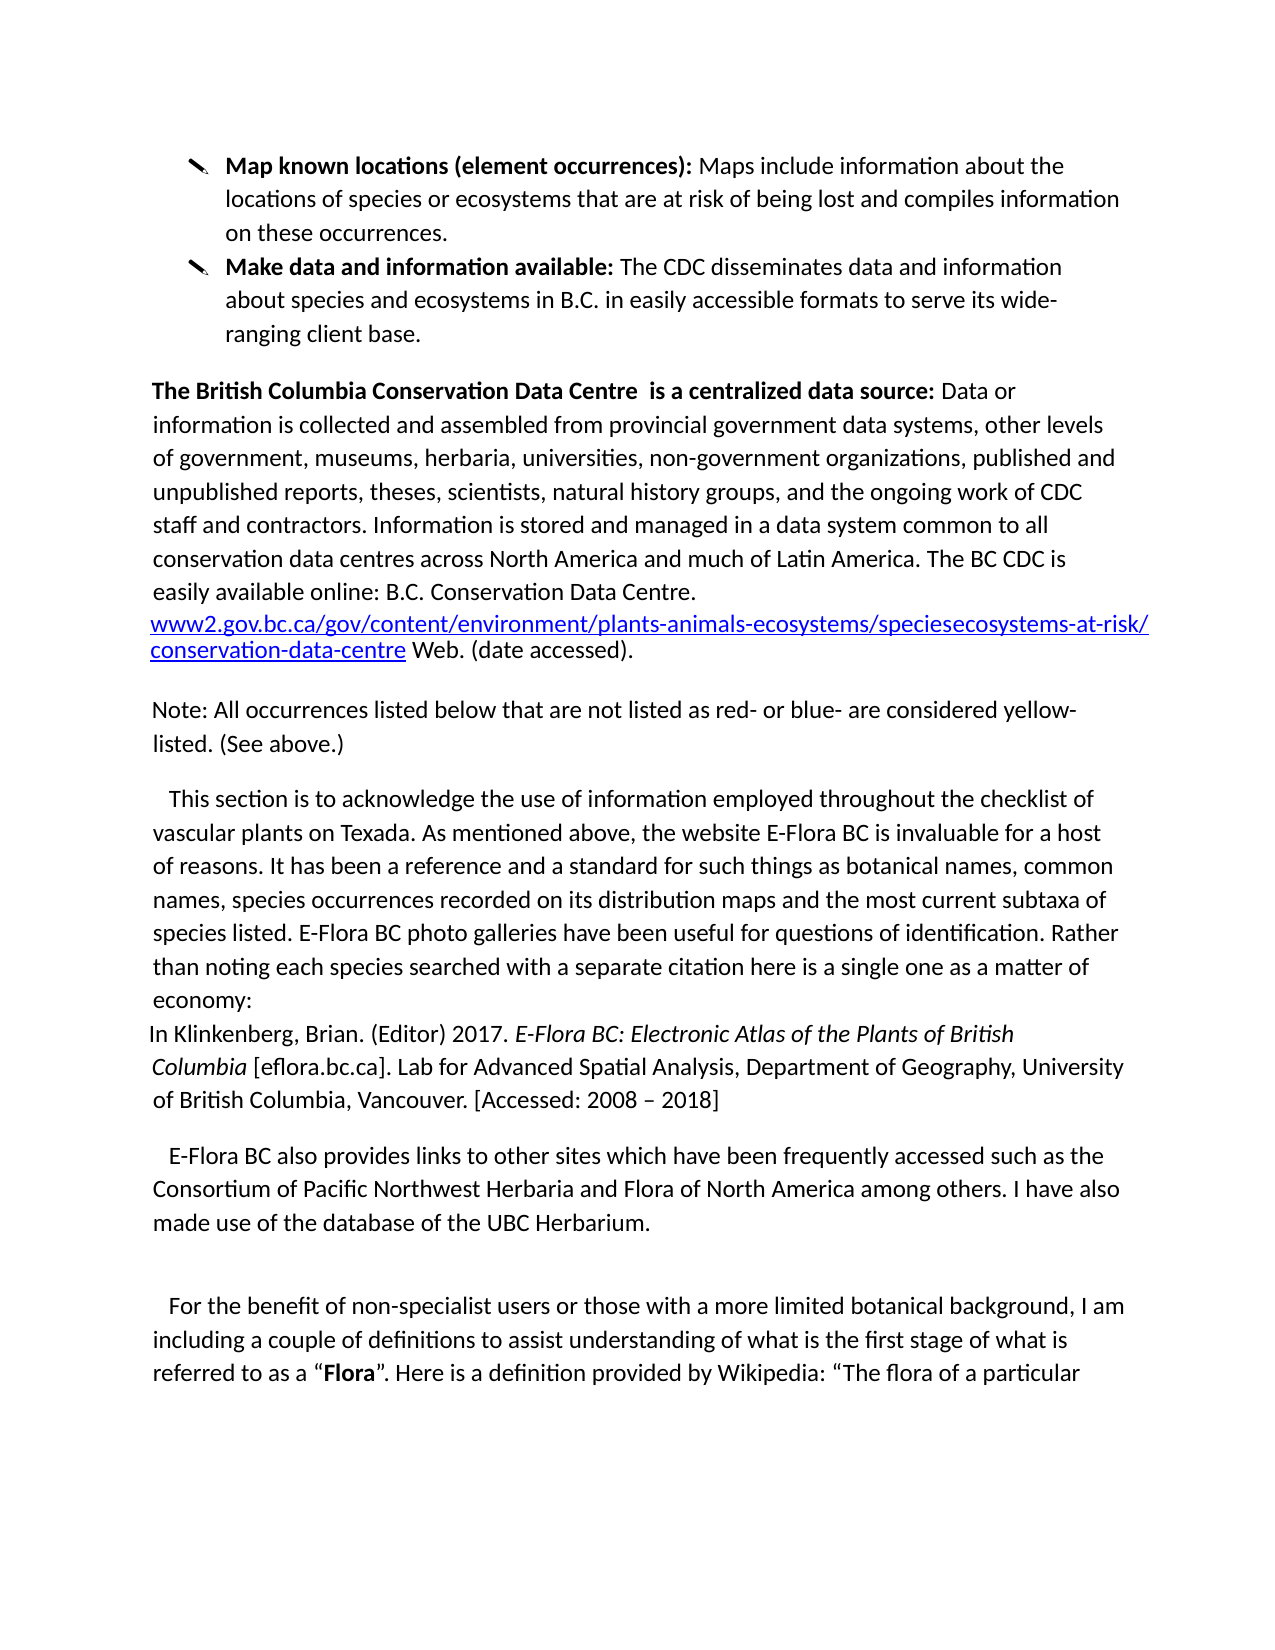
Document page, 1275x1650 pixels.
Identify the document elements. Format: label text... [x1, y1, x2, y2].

list Map known locations (element occurrences): Maps include information about the locations of species or ecosystems that are at risk of being lost and compiles information on these occurrences. [188, 150, 1126, 248]
text www2.gov.bc.ca/gov/content/environment/plants-animals-ecosystems/speciesecosystems-at-risk/conservation-data-centre Web. (date accessed). [150, 610, 1169, 665]
list Make data and information available: The CDC disseminates data and information about species and ecosystems in B.C. in easily accessible formats to serve its wide-ranging client base. [188, 251, 1126, 348]
text This section is to acknowledge the use of information employed throughout the checklist of vascular plants on Texada. As mentioned above, the website E-Flora BC is invaluable for a host of reasons. It has been a reference and a standard for such things as botanical names, common names, species occurrences recorded on its distribution maps and the most current subtaxa of species listed. E-Flora BC photo galleries have been useful for questions of identification. Rather than noting each species searched with a separate citation here is a single one as a matter of economy: [152, 783, 1126, 1015]
text The British Columbia Conservation Data Centre is a centralized data source: Data or information is collected and assembled from provincial government data systems, other levels of government, museums, herbaria, universities, non-government organizations, published and unpublished reports, theses, scientists, natural history groups, and the ongoing work of CDC staff and contractors. Information is stored and managed in a data system common to all conservation data centres across North America and much of Latin America. The BC CDC is easily available online: B.C. Conservation Data Centre. [152, 375, 1126, 607]
text Columbia [eflora.bc.ca]. Lab for Advanced Spatial Analysis, Department of Geography, University of British Columbia, Vancouver. [Accessed: 2008 – 2018] [152, 1051, 1126, 1115]
text Note: All occurrences listed below that are not listed as red- or blue- are considered yellow-listed. (See above.) [152, 694, 1126, 758]
text In Klinkenberg, Brian. (Editor) 2017. E-Flora BC: Electronic Atlas of the Plants of British [149, 1018, 1143, 1048]
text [152, 1290, 1126, 1388]
text E-Flora BC also provides links to other sites which have been frequently accessed such as the Consortium of Pacific Northwest Herbaria and Flora of North America among others. I have also made use of the database of the UBC Herbarium. [152, 1140, 1126, 1237]
